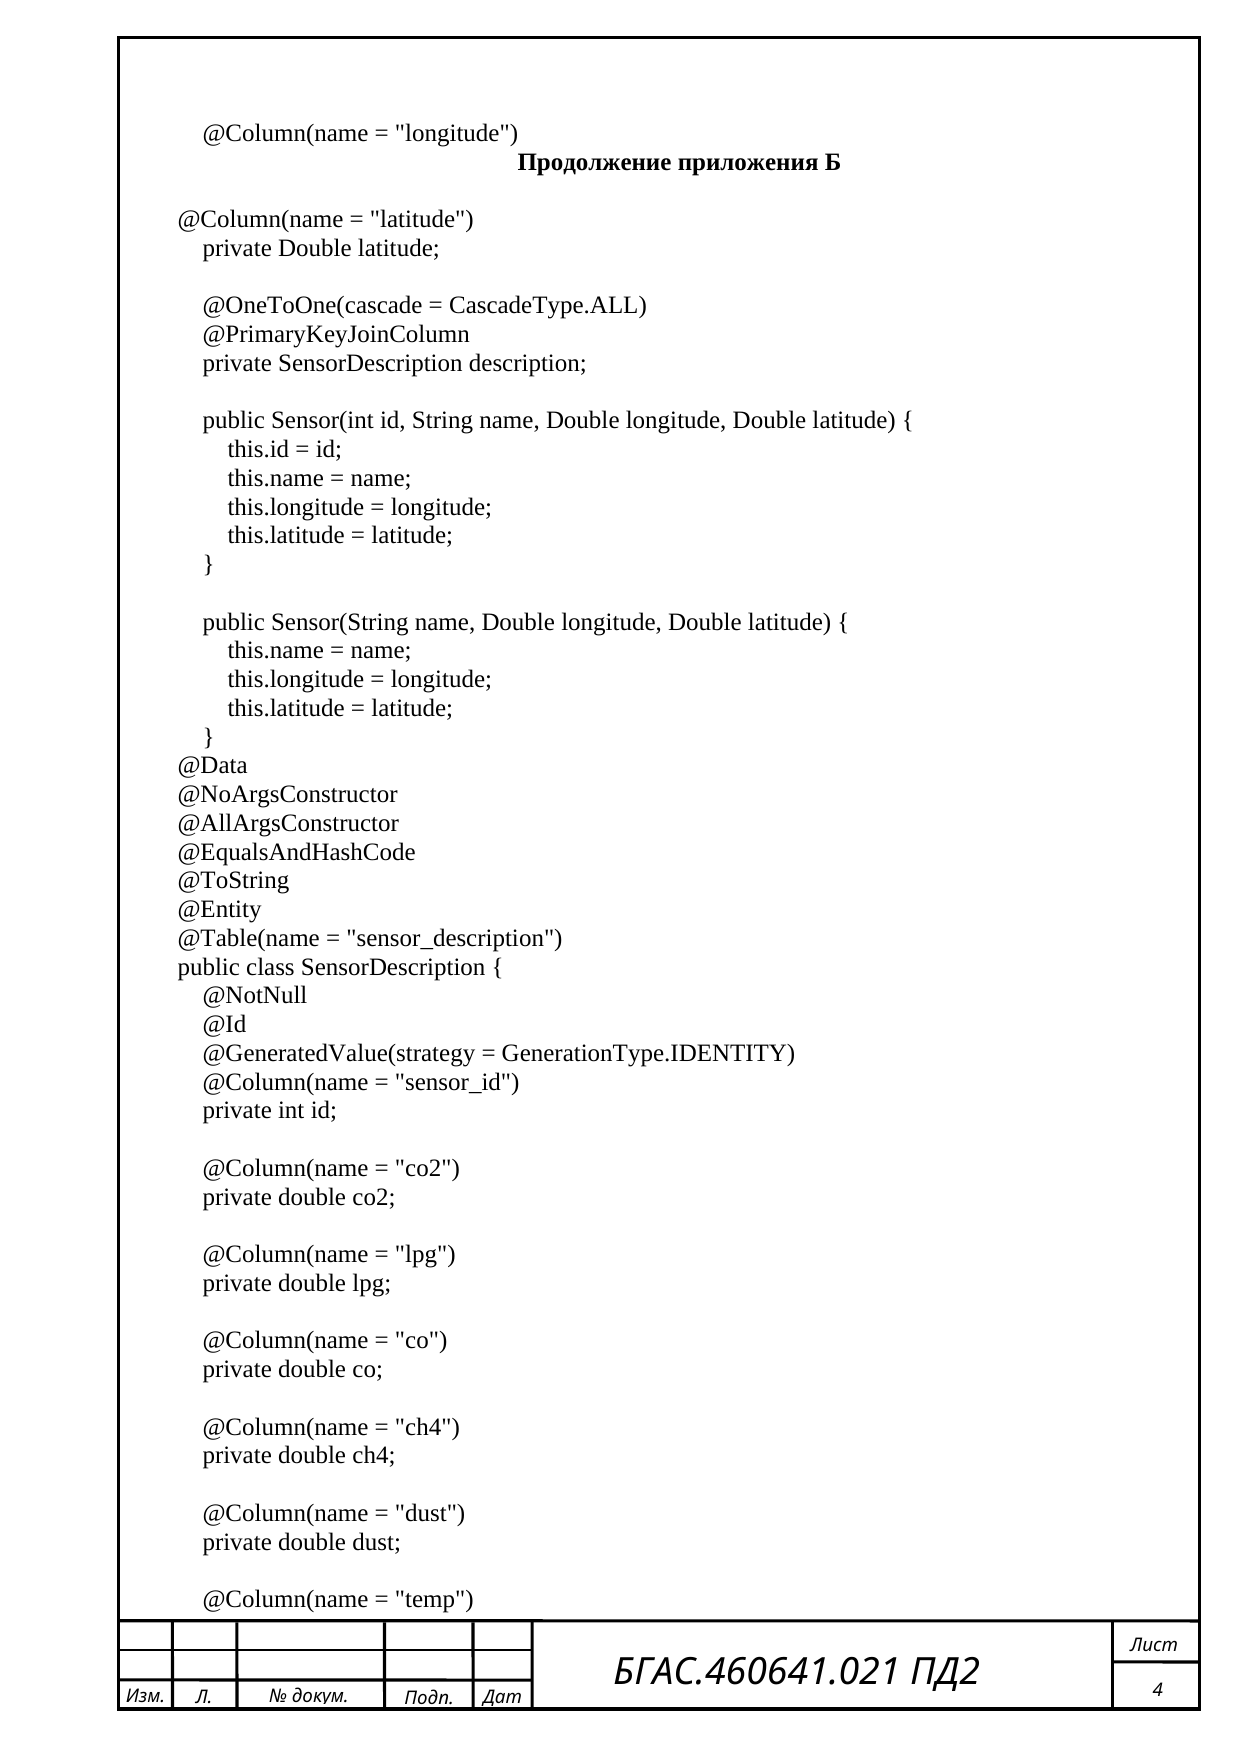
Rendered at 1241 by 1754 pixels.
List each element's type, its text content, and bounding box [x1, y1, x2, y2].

text private double co; [177, 1354, 1181, 1383]
text public Sensor(int id, String name, Double longitude, Double latitude) { [177, 406, 1181, 434]
text @NotNull [177, 981, 1181, 1009]
text @Column(name = "latitude") [177, 204, 1181, 233]
text @Column(name = "co2") [177, 1153, 1181, 1182]
text Продолжение приложения Б [177, 147, 1181, 176]
text @GeneratedValue(strategy = GenerationType.IDENTITY) [177, 1038, 1181, 1067]
text @Column(name = "ch4") [177, 1412, 1181, 1441]
text @EqualsAndHashCode [177, 837, 1181, 866]
text @NoArgsConstructor [177, 779, 1181, 808]
text @Column(name = "co") [177, 1326, 1181, 1354]
text @Table(name = "sensor_description") [177, 923, 1181, 952]
text private SensorDescription description; [177, 348, 1181, 377]
text } [177, 549, 1181, 578]
text private double co2; [177, 1182, 1181, 1211]
text @Column(name = "lpg") [177, 1239, 1181, 1268]
text @Column(name = "longitude") [177, 118, 1181, 147]
text this.name = name; [177, 636, 1181, 664]
text private int id; [177, 1096, 1181, 1124]
text private double ch4; [177, 1441, 1181, 1469]
text this.longitude = longitude; [177, 492, 1181, 521]
text @PrimaryKeyJoinColumn [177, 319, 1181, 348]
text @Column(name = "sensor_id") [177, 1067, 1181, 1096]
text private double dust; [177, 1527, 1181, 1556]
text this.id = id; [177, 434, 1181, 463]
text public Sensor(String name, Double longitude, Double latitude) { [177, 607, 1181, 636]
text this.latitude = latitude; [177, 521, 1181, 549]
text this.longitude = longitude; [177, 664, 1181, 693]
text @AllArgsConstructor [177, 808, 1181, 837]
text private Double latitude; [177, 233, 1181, 262]
text this.latitude = latitude; [177, 693, 1181, 722]
text public class SensorDescription { [177, 952, 1181, 981]
text @Id [177, 1009, 1181, 1038]
text @Column(name = "temp") [177, 1584, 1181, 1613]
text @ToString [177, 866, 1181, 894]
text this.name = name; [177, 463, 1181, 492]
text @Data [177, 751, 1181, 779]
text @Column(name = "dust") [177, 1498, 1181, 1527]
text } [177, 722, 1181, 751]
text private double lpg; [177, 1268, 1181, 1297]
text @Entity [177, 894, 1181, 923]
text @OneToOne(cascade = CascadeType.ALL) [177, 291, 1181, 319]
